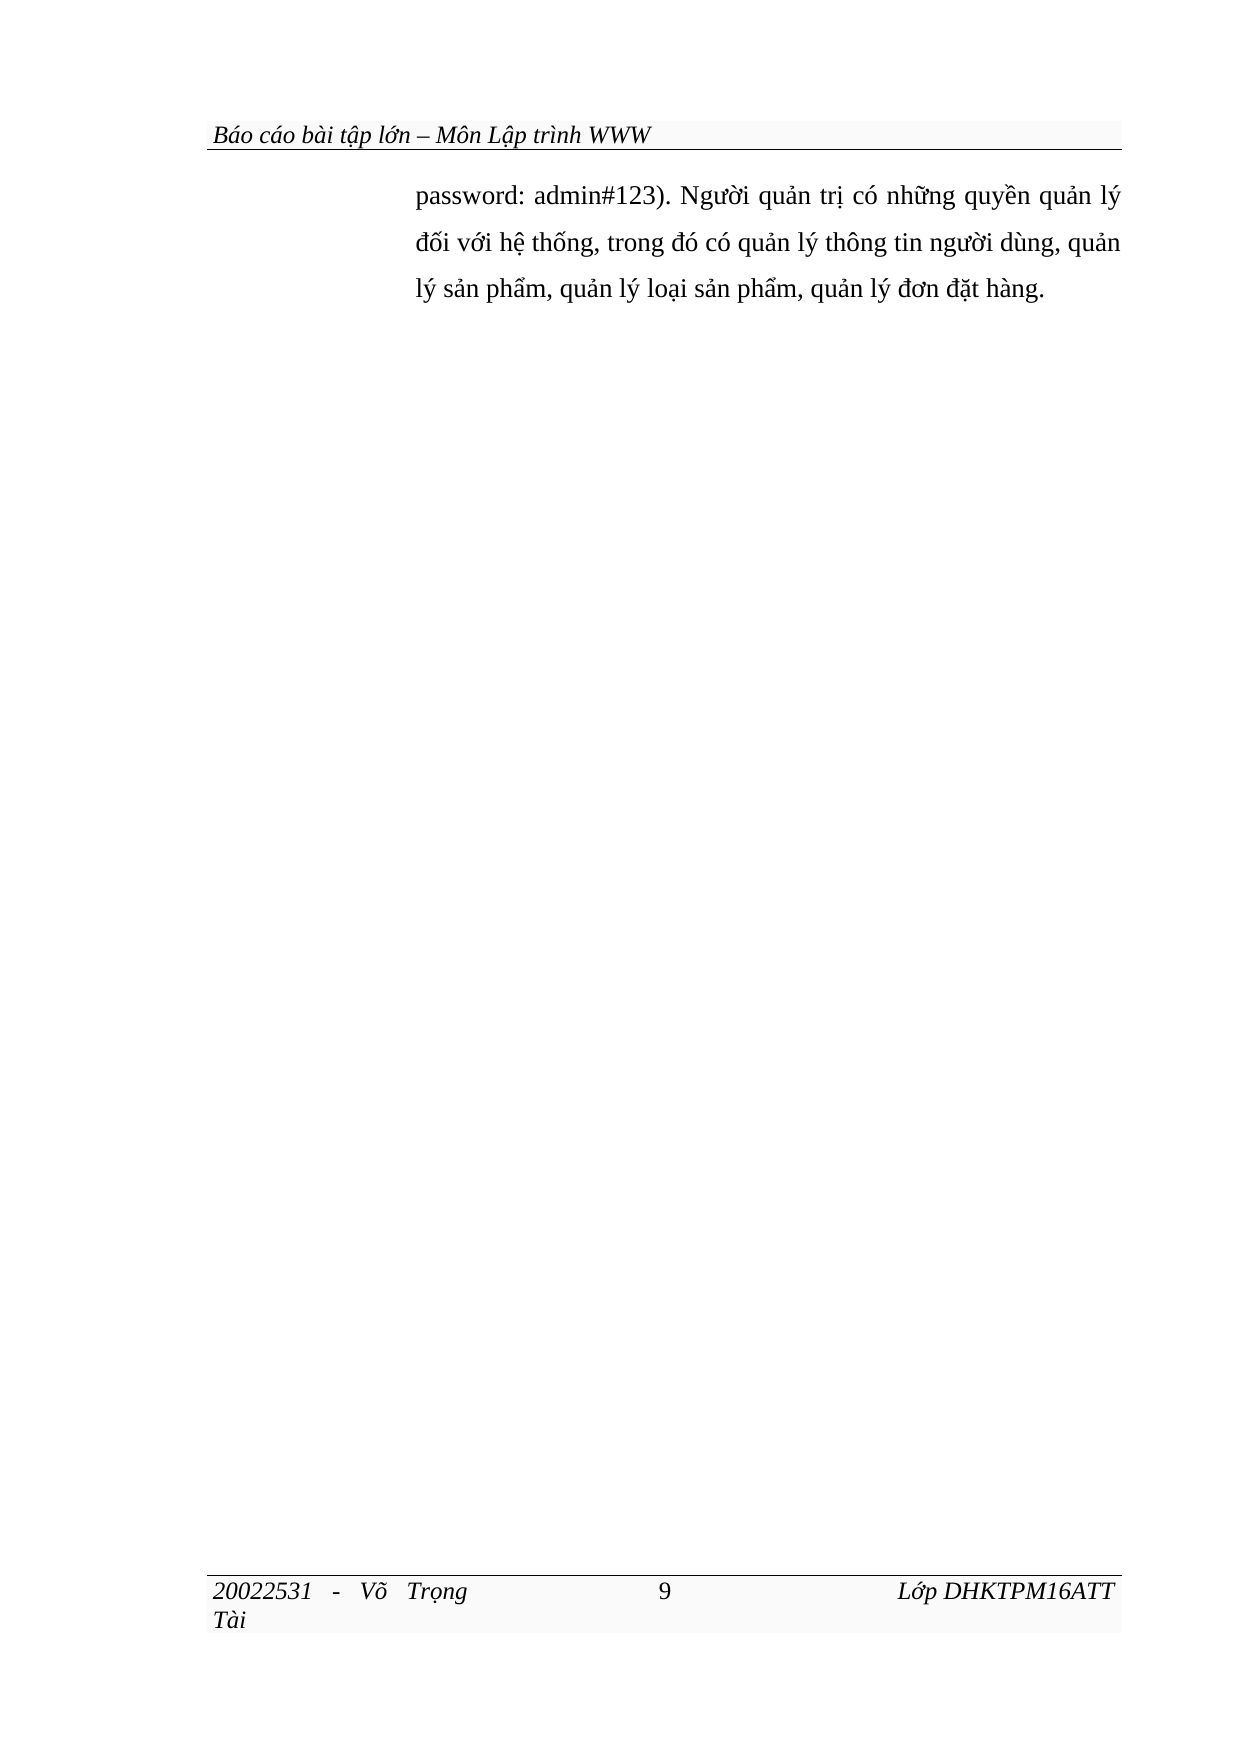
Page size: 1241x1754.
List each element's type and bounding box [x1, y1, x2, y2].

list [378, 179, 1122, 303]
